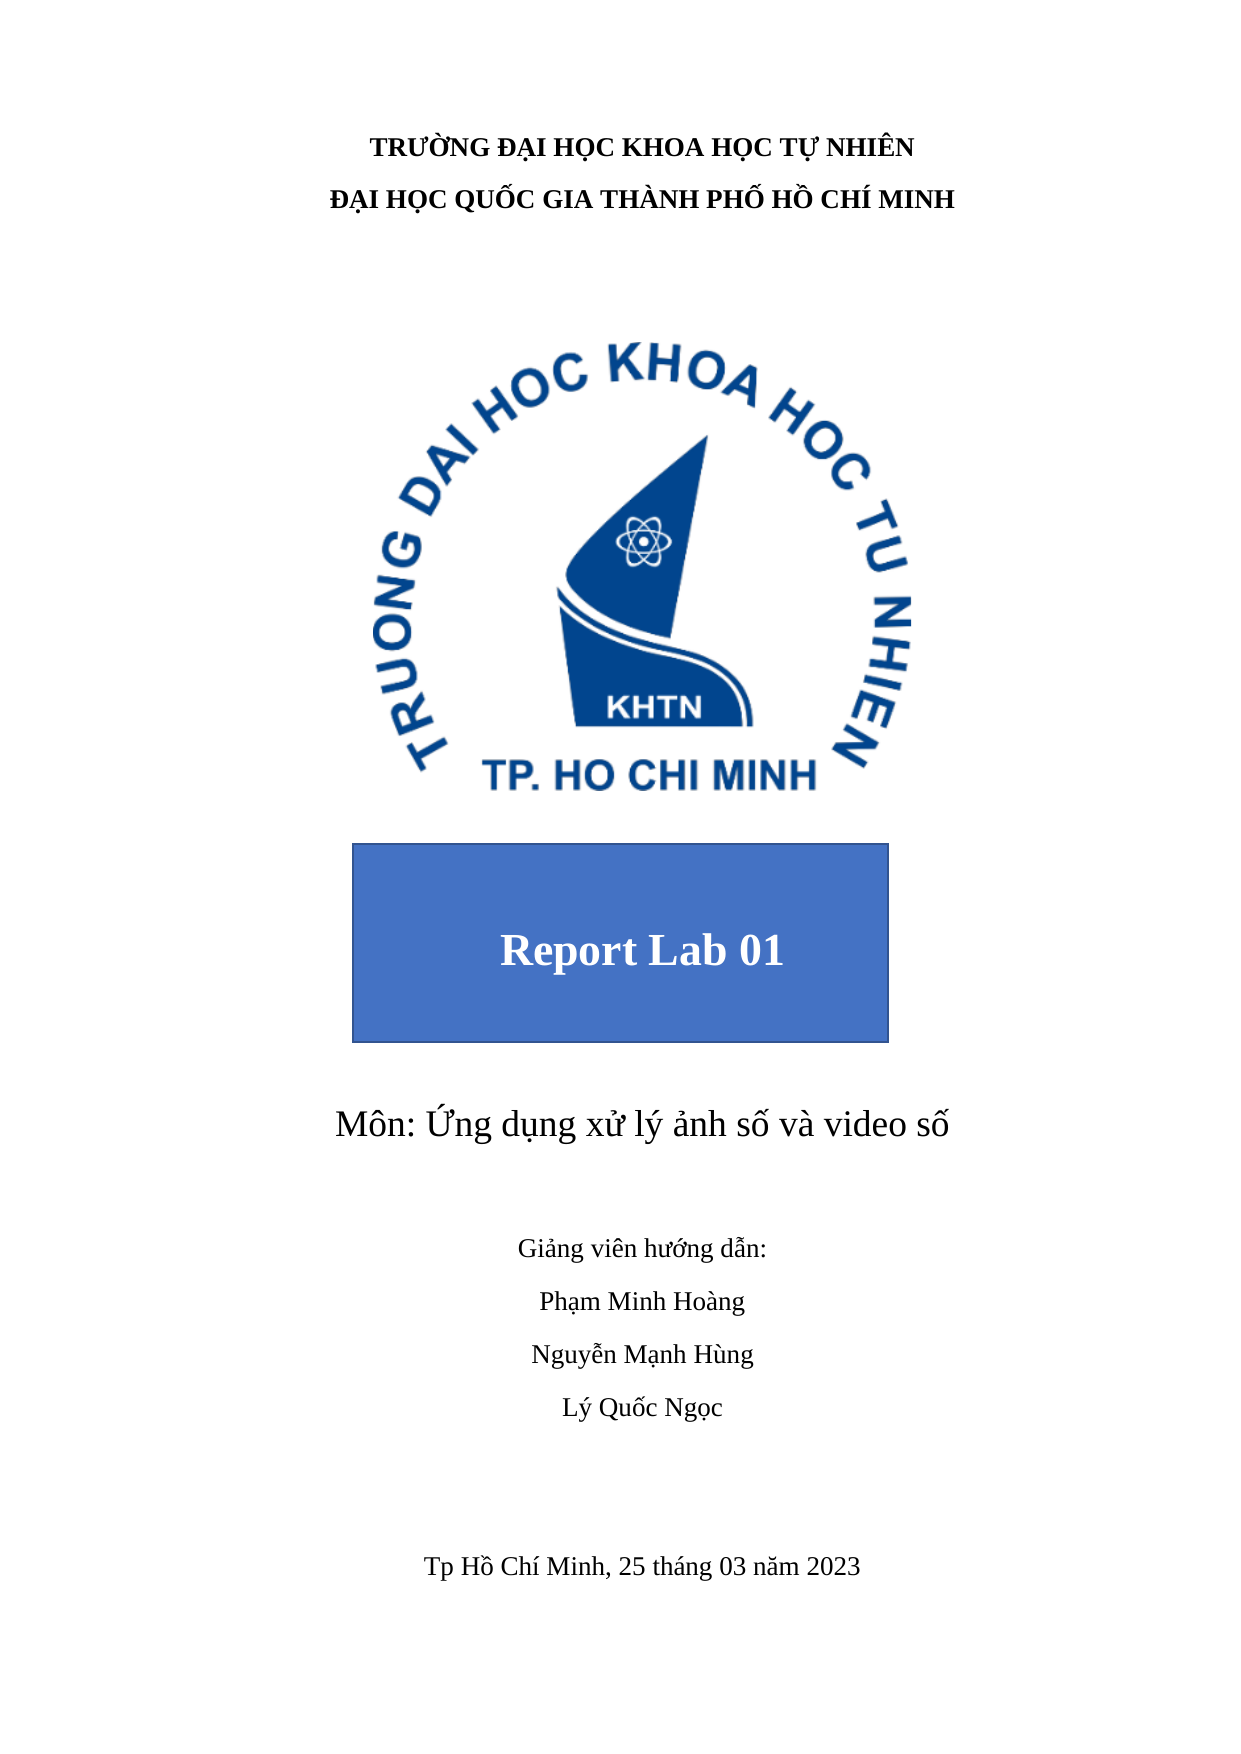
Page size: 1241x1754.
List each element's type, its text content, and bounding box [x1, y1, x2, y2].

text Lý Quốc Ngọc [118, 1391, 1122, 1422]
text Môn: Ứng dụng xử lý ảnh số và video số [118, 1102, 1122, 1145]
text Phạm Minh Hoàng [118, 1285, 1122, 1317]
text Nguyễn Mạnh Hùng [118, 1338, 1122, 1369]
text ĐẠI HỌC QUỐC GIA THÀNH PHỐ HỒ CHÍ MINH [118, 183, 1122, 215]
picture [373, 342, 912, 791]
text Giảng viên hướng dẫn: [118, 1232, 1122, 1264]
text Tp Hồ Chí Minh, 25 tháng 03 năm 2023 [118, 1550, 1122, 1581]
text TRƯỜNG ĐẠI HỌC KHOA HỌC TỰ NHIÊN [118, 131, 1122, 162]
